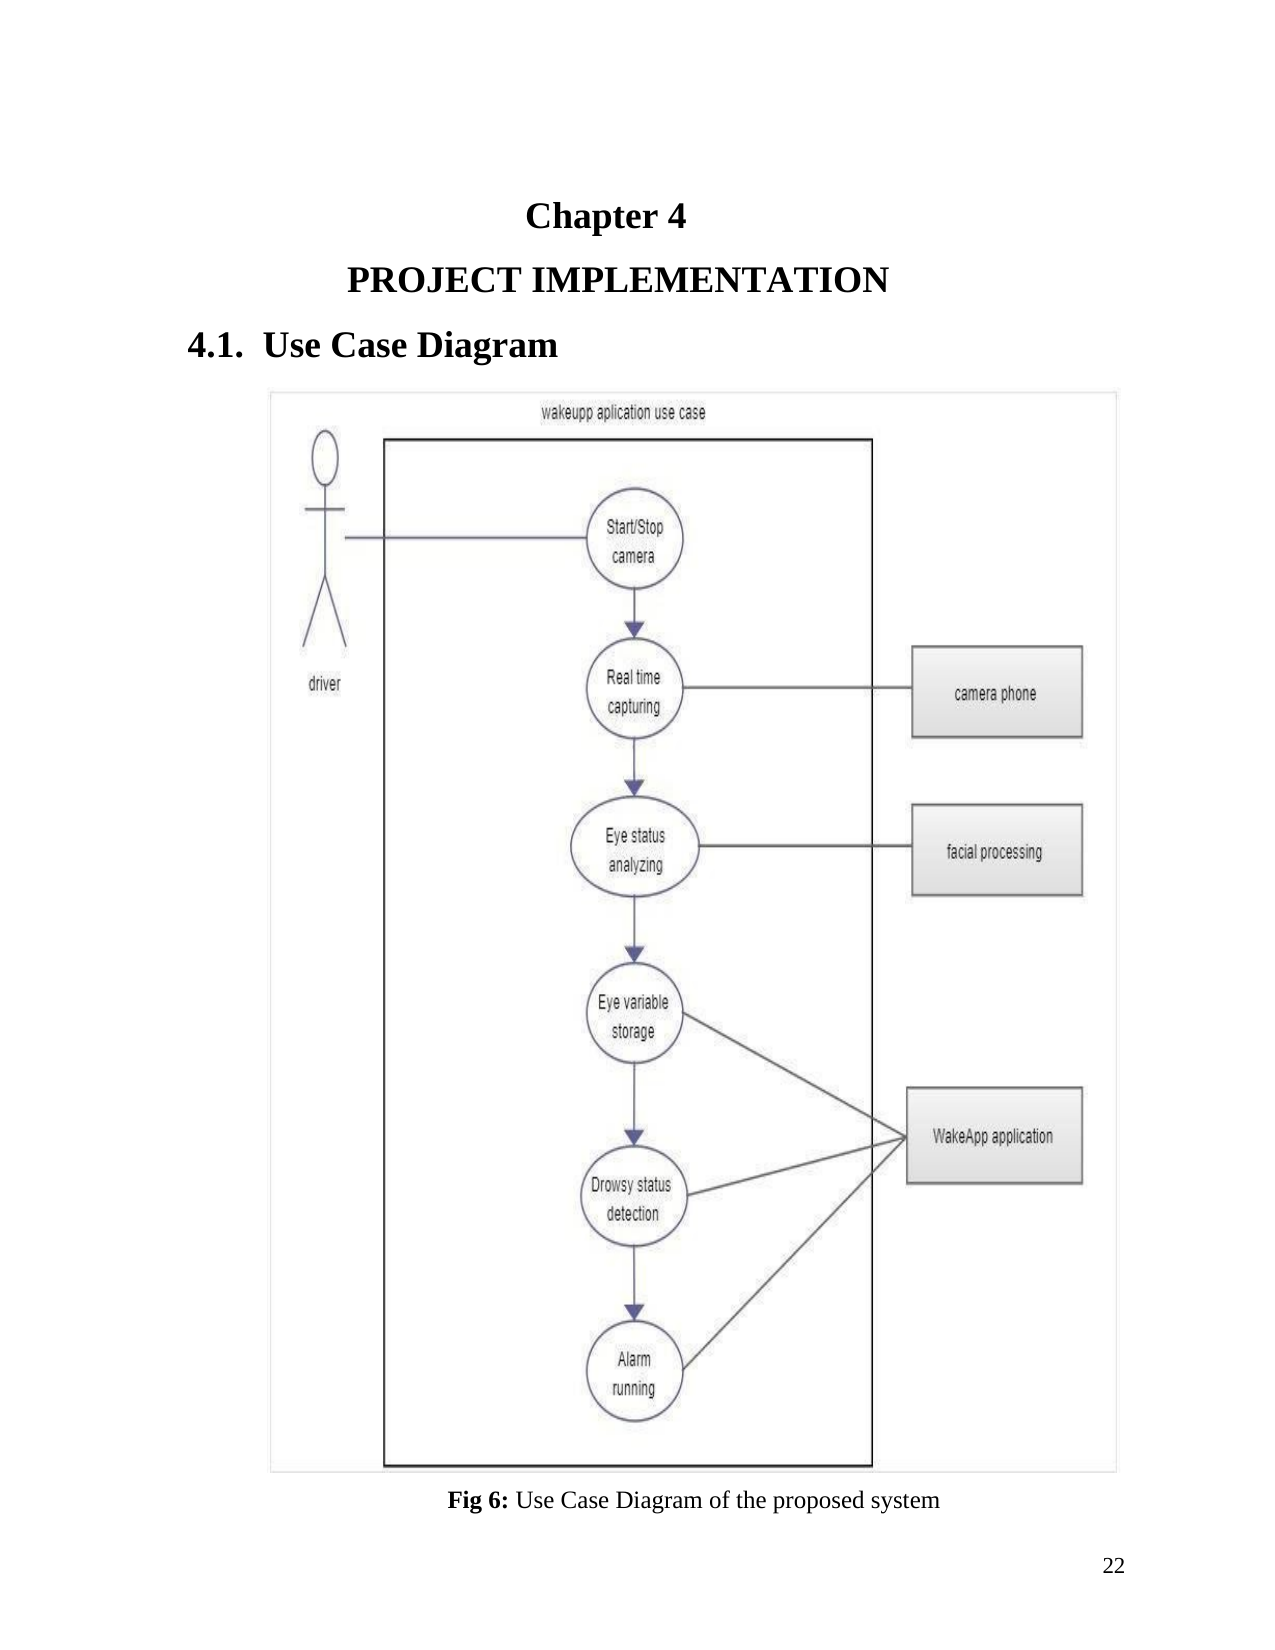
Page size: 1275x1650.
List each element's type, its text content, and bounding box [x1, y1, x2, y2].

picture [266, 387, 1121, 1473]
list Use Case Diagram [187, 322, 1125, 366]
list Fig 6: Use Case Diagram of the proposed system [262, 1485, 1125, 1514]
list PROJECT IMPLEMENTATION [187, 258, 1125, 301]
list Chapter 4 [187, 193, 1125, 236]
